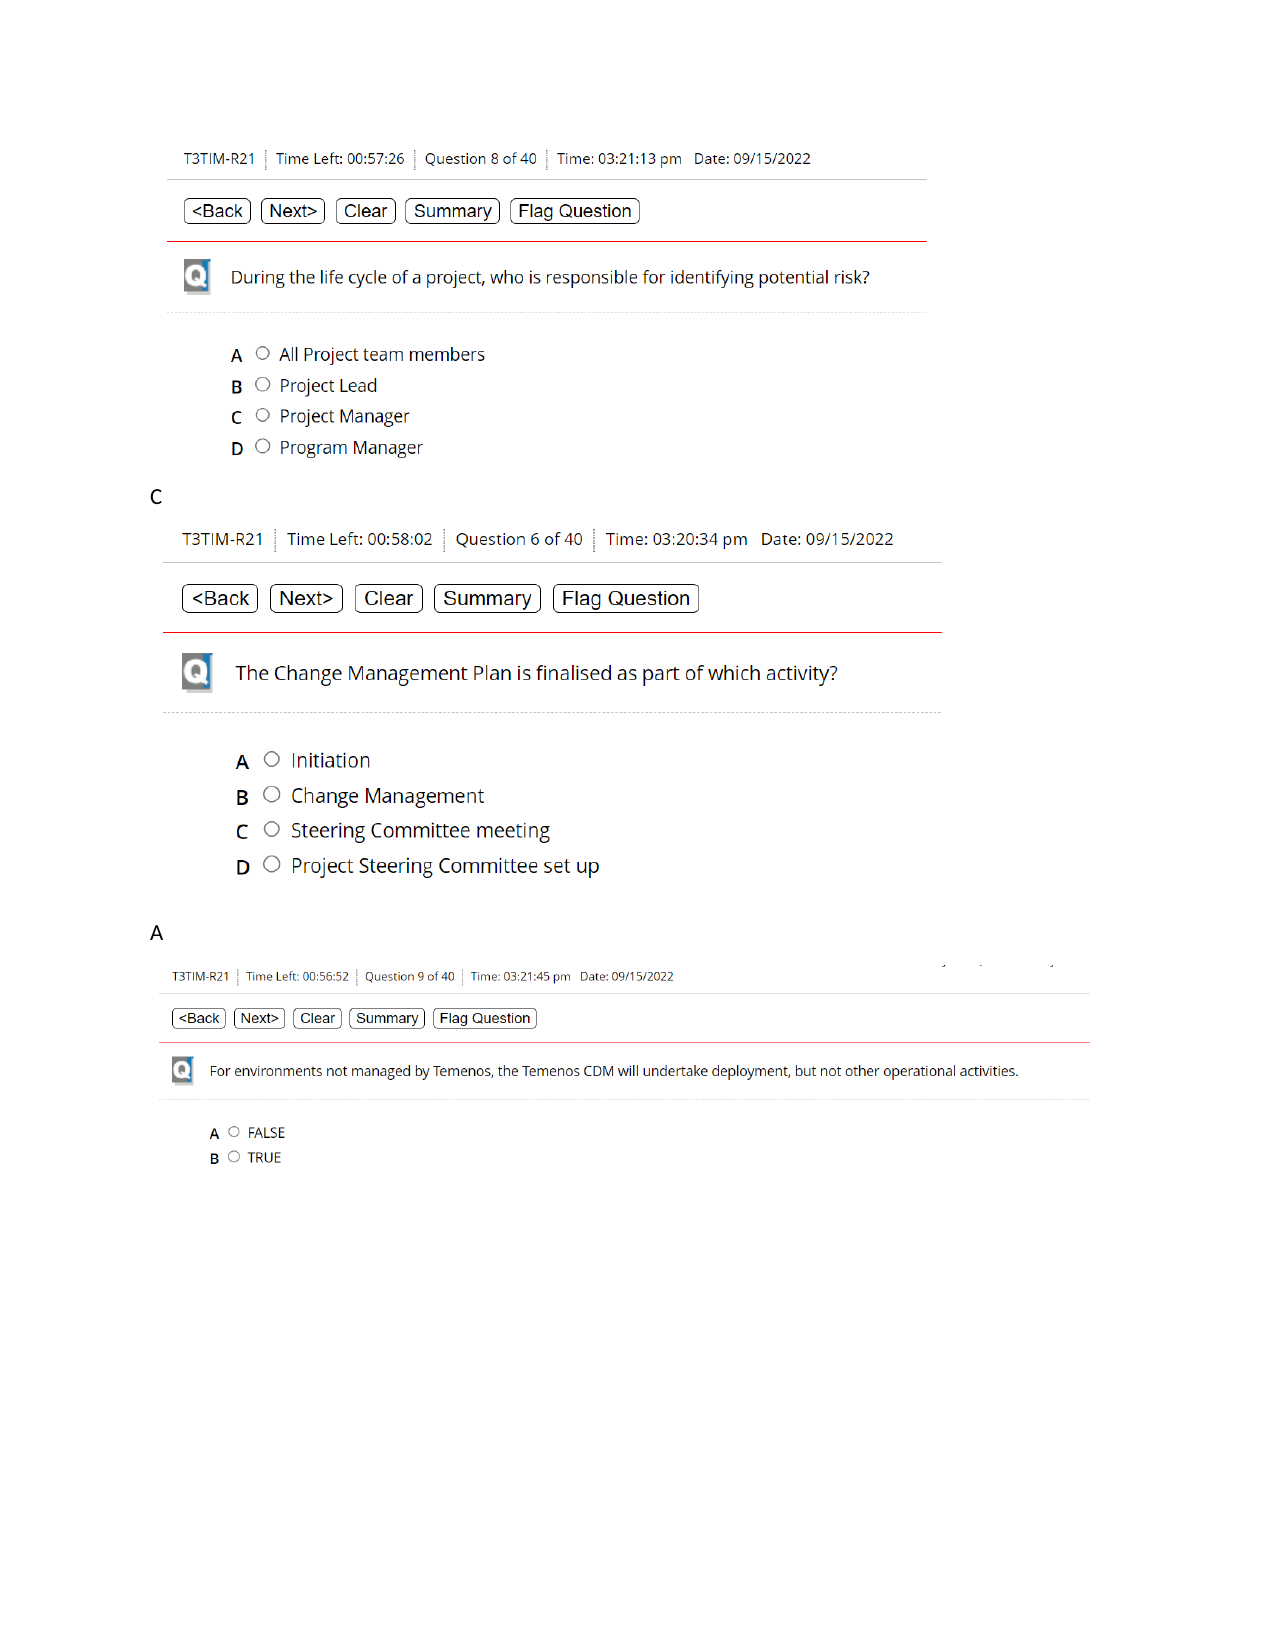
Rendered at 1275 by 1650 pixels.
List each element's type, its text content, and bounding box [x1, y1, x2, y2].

picture [150, 529, 942, 900]
picture [150, 965, 1091, 1216]
text A [150, 918, 1125, 947]
picture [150, 150, 927, 464]
text C [150, 482, 1125, 510]
